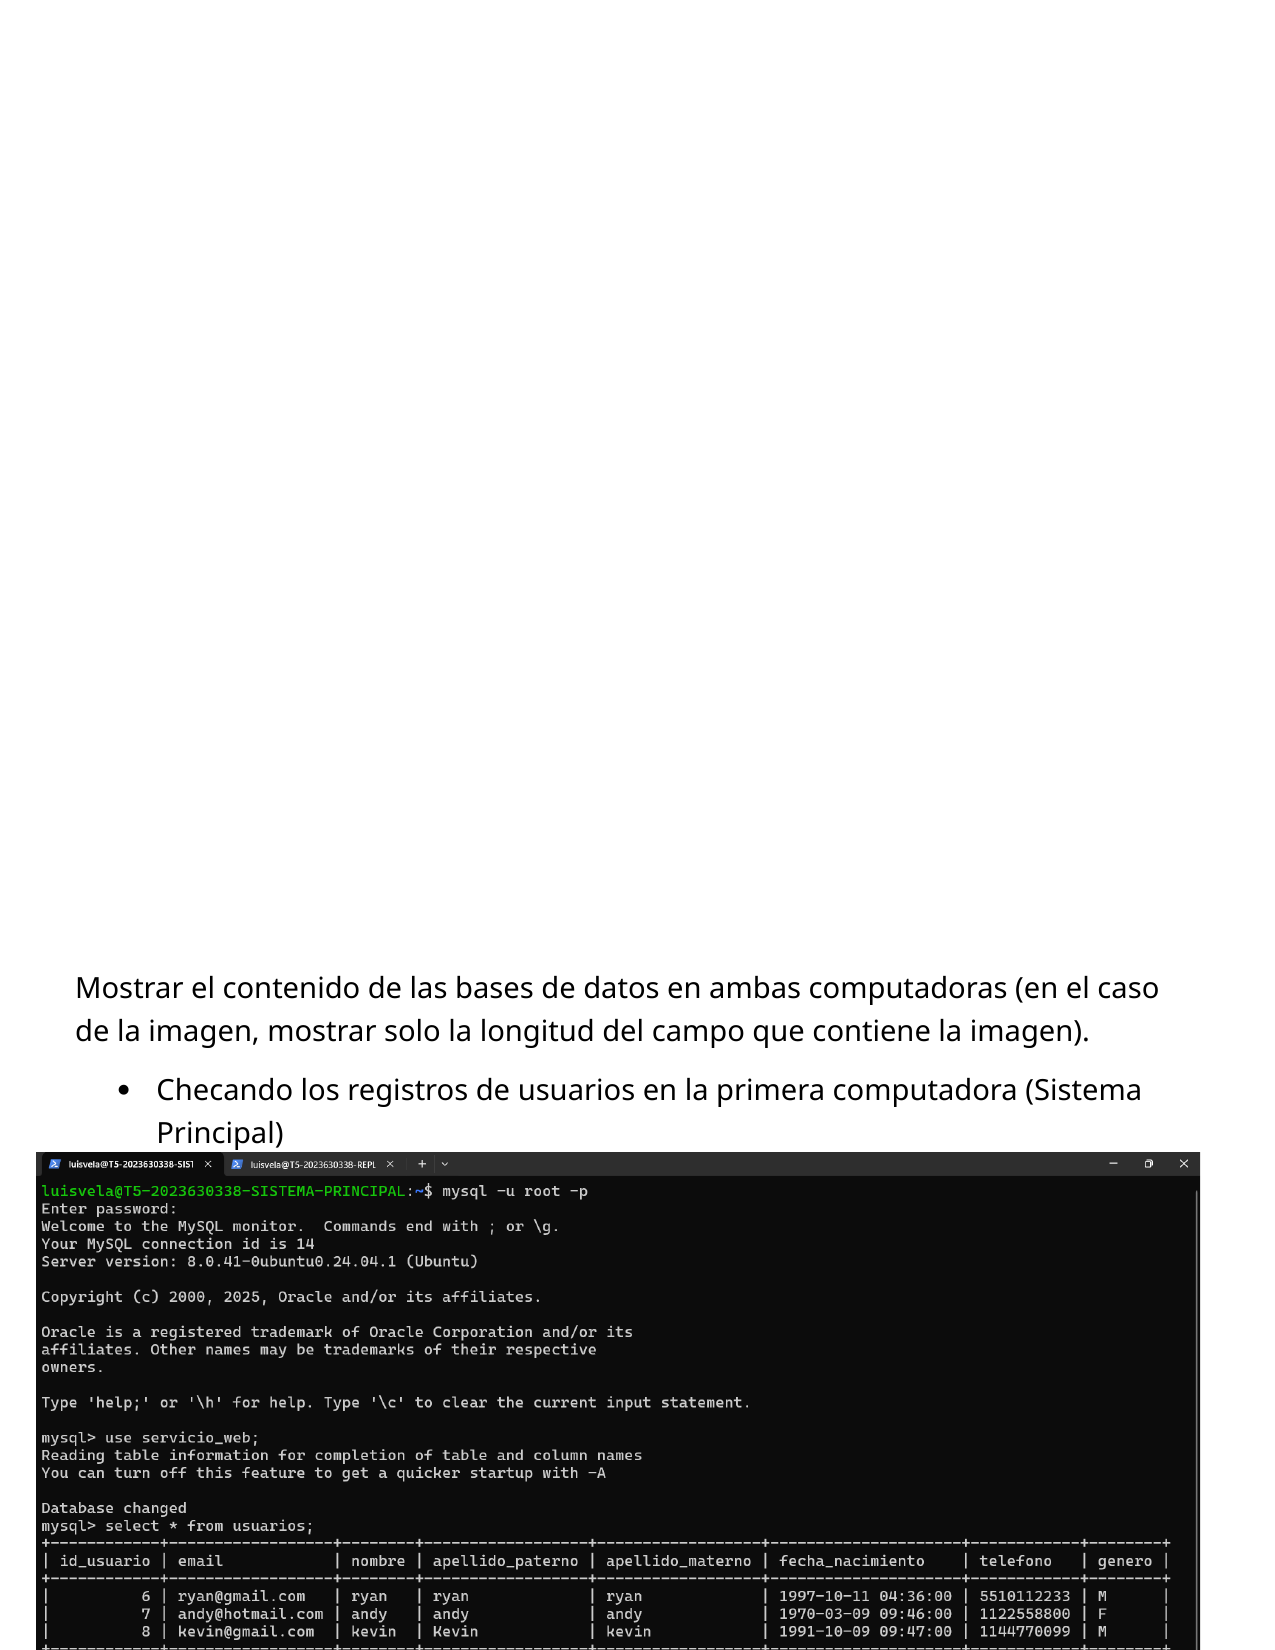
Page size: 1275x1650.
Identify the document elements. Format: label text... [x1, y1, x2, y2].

text Mostrar el contenido de las bases de datos en ambas computadoras (en el caso de la imagen, mostrar solo la longitud del campo que contiene la imagen). [75, 967, 1200, 1050]
picture [36, 1152, 1200, 1650]
list Checando los registros de usuarios en la primera computadora (Sistema Principal) [119, 1069, 1200, 1152]
